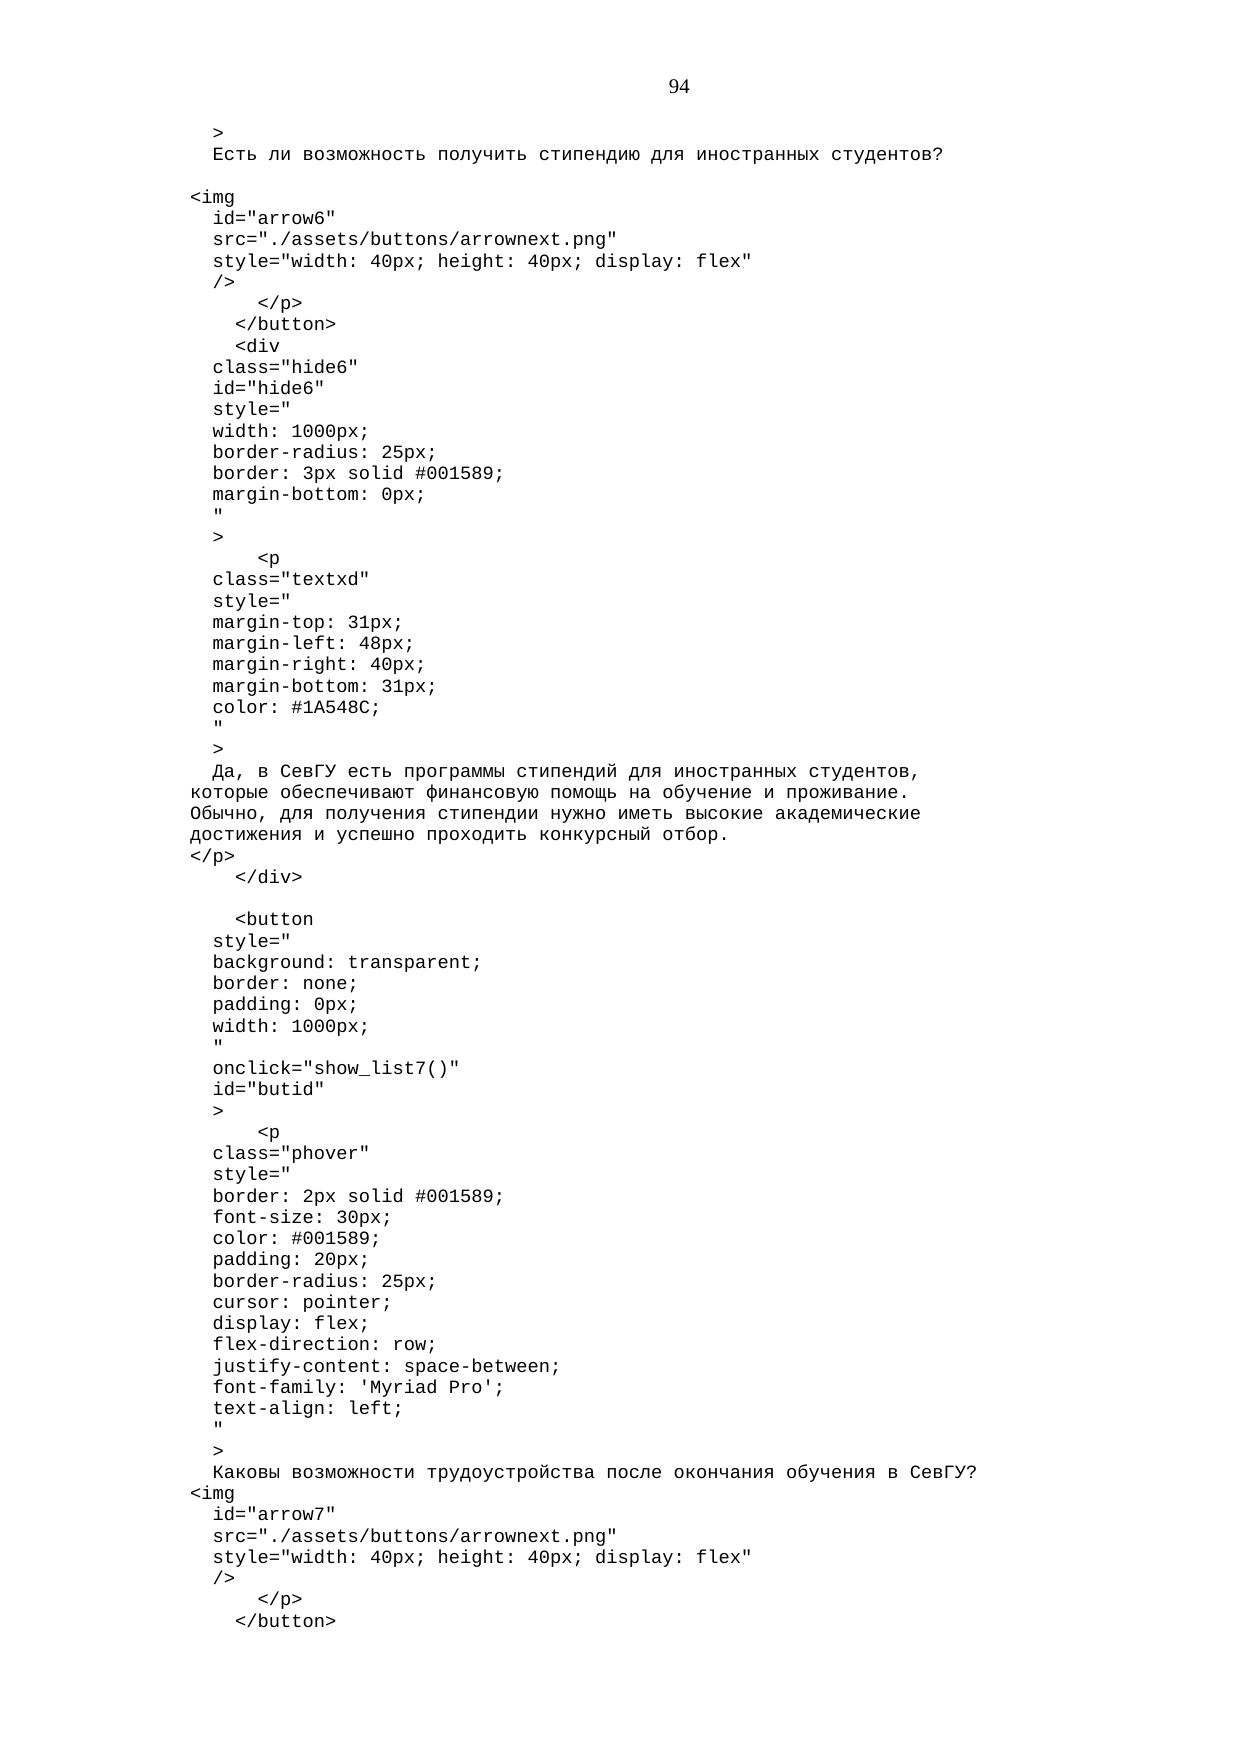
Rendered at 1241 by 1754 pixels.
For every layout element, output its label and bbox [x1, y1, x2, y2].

text [190, 124, 1169, 1633]
